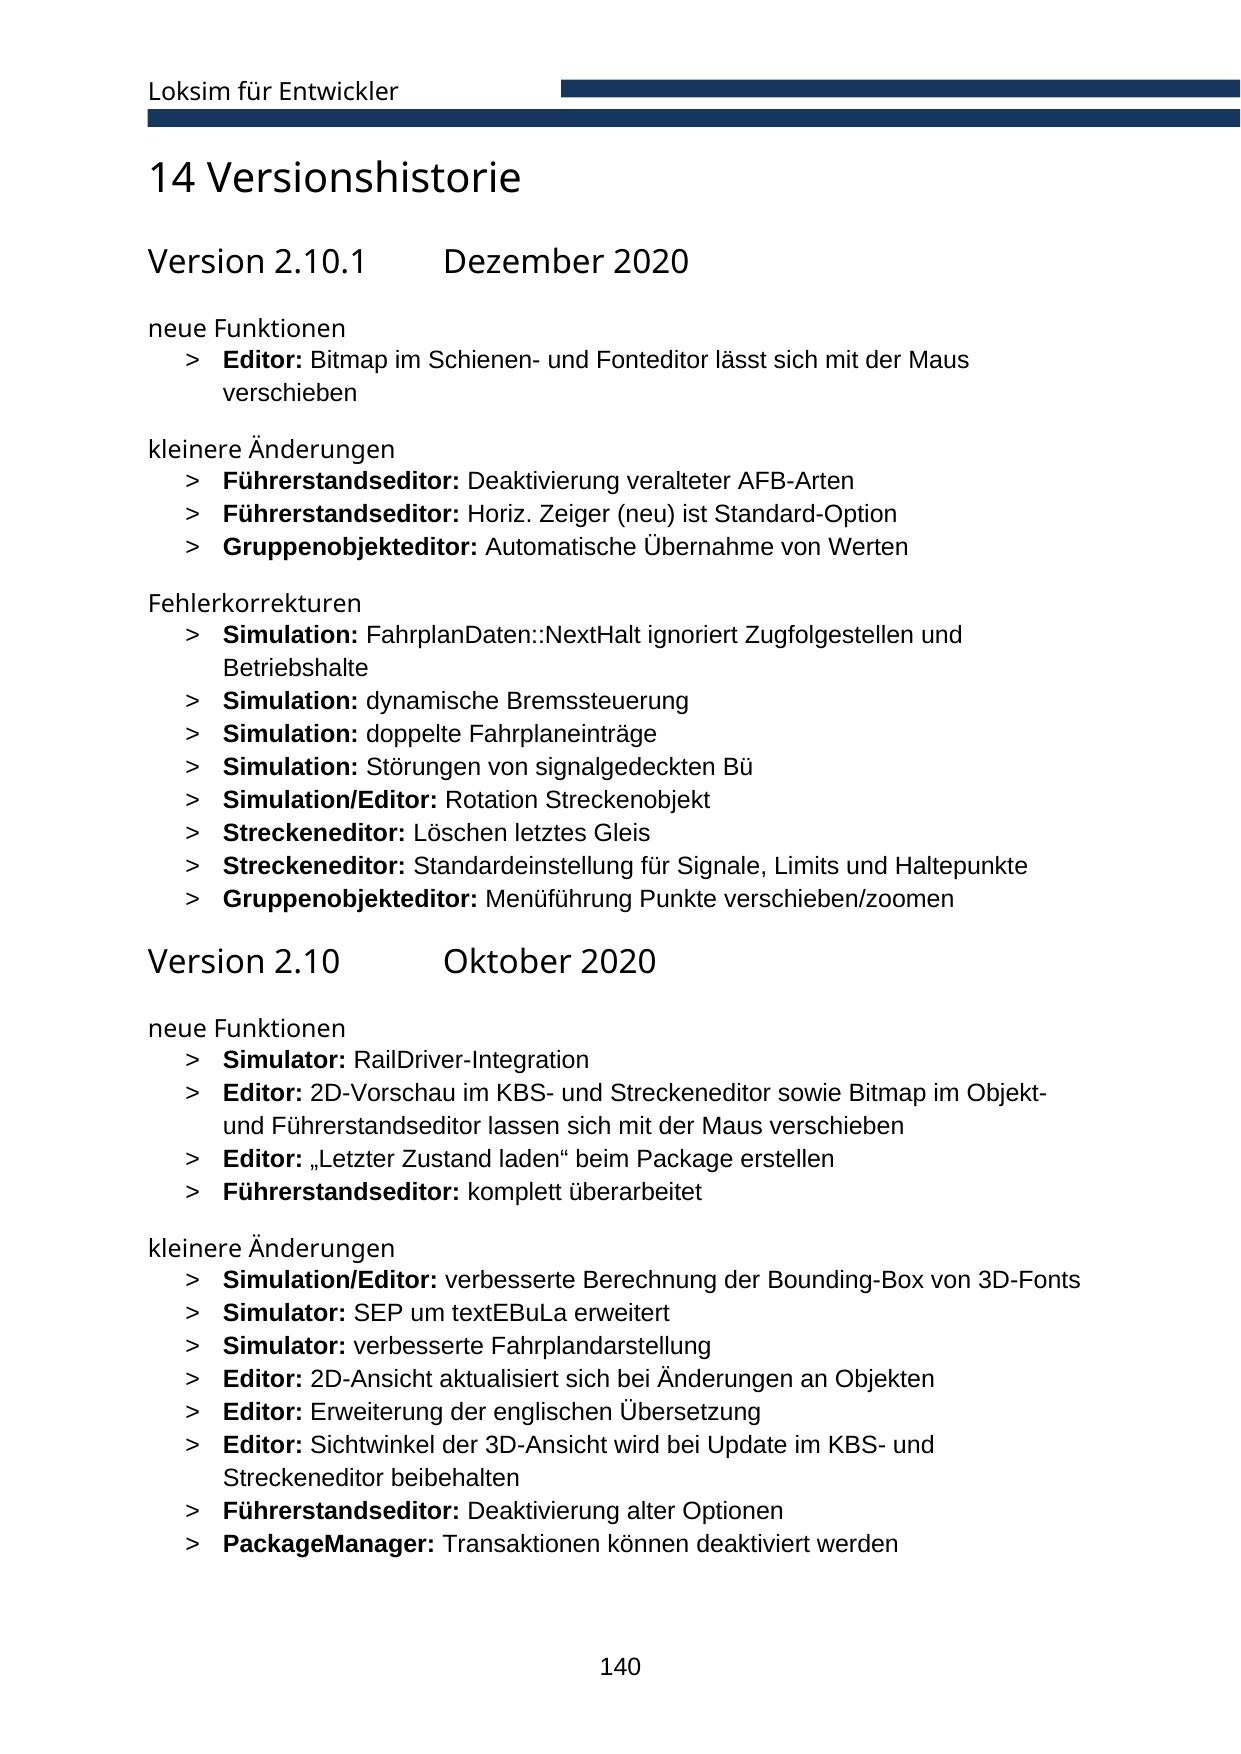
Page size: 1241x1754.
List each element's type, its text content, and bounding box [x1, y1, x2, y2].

list Simulation: FahrplanDaten::NextHalt ignoriert Zugfolgestellen und Betriebshalte [185, 620, 1093, 682]
text Version 2.10.1 Dezember 2020 [148, 238, 1093, 283]
list Simulation: dynamische Bremssteuerung [185, 686, 1093, 714]
list Editor: 2D-Ansicht aktualisiert sich bei Änderungen an Objekten [185, 1364, 1093, 1393]
title kleinere Änderungen [148, 1231, 1093, 1265]
list Gruppenobjekteditor: Menüführung Punkte verschieben/zoomen [185, 884, 1093, 913]
list PackageManager: Transaktionen können deaktiviert werden [185, 1529, 1093, 1558]
list Simulator: RailDriver-Integration [185, 1045, 1093, 1074]
title kleinere Änderungen [148, 432, 1093, 466]
list Führerstandseditor: Deaktivierung alter Optionen [185, 1496, 1093, 1525]
title Fehlerkorrekturen [148, 586, 1093, 620]
list Simulation/Editor: verbesserte Berechnung der Bounding-Box von 3D-Fonts [185, 1265, 1093, 1294]
list Editor: Erweiterung der englischen Übersetzung [185, 1397, 1093, 1426]
list Editor: 2D-Vorschau im KBS- und Streckeneditor sowie Bitmap im Objekt- und Führerstandseditor lassen sich mit der Maus verschieben [185, 1078, 1093, 1140]
list Führerstandseditor: Deaktivierung veralteter AFB-Arten [185, 466, 1093, 494]
list Führerstandseditor: Horiz. Zeiger (neu) ist Standard-Option [185, 499, 1093, 528]
title neue Funktionen [148, 1011, 1093, 1045]
list Streckeneditor: Löschen letztes Gleis [185, 818, 1093, 847]
text Version 2.10 Oktober 2020 [148, 938, 1093, 983]
list Streckeneditor: Standardeinstellung für Signale, Limits und Haltepunkte [185, 851, 1093, 880]
list Simulation: doppelte Fahrplaneinträge [185, 719, 1093, 748]
list Editor: Bitmap im Schienen- und Fonteditor lässt sich mit der Maus verschieben [185, 345, 1093, 407]
list Editor: Sichtwinkel der 3D-Ansicht wird bei Update im KBS- und Streckeneditor beibehalten [185, 1430, 1093, 1492]
title neue Funktionen [148, 311, 1093, 345]
list Simulator: SEP um textEBuLa erweitert [185, 1298, 1093, 1327]
list Gruppenobjekteditor: Automatische Übernahme von Werten [185, 532, 1093, 561]
list Simulation/Editor: Rotation Streckenobjekt [185, 785, 1093, 814]
list Führerstandseditor: komplett überarbeitet [185, 1177, 1093, 1206]
list Simulator: verbesserte Fahrplandarstellung [185, 1331, 1093, 1360]
list Simulation: Störungen von signalgedeckten Bü [185, 752, 1093, 781]
subtitle Versionshistorie [148, 148, 1093, 204]
list Editor: „Letzter Zustand laden“ beim Package erstellen [185, 1144, 1093, 1173]
